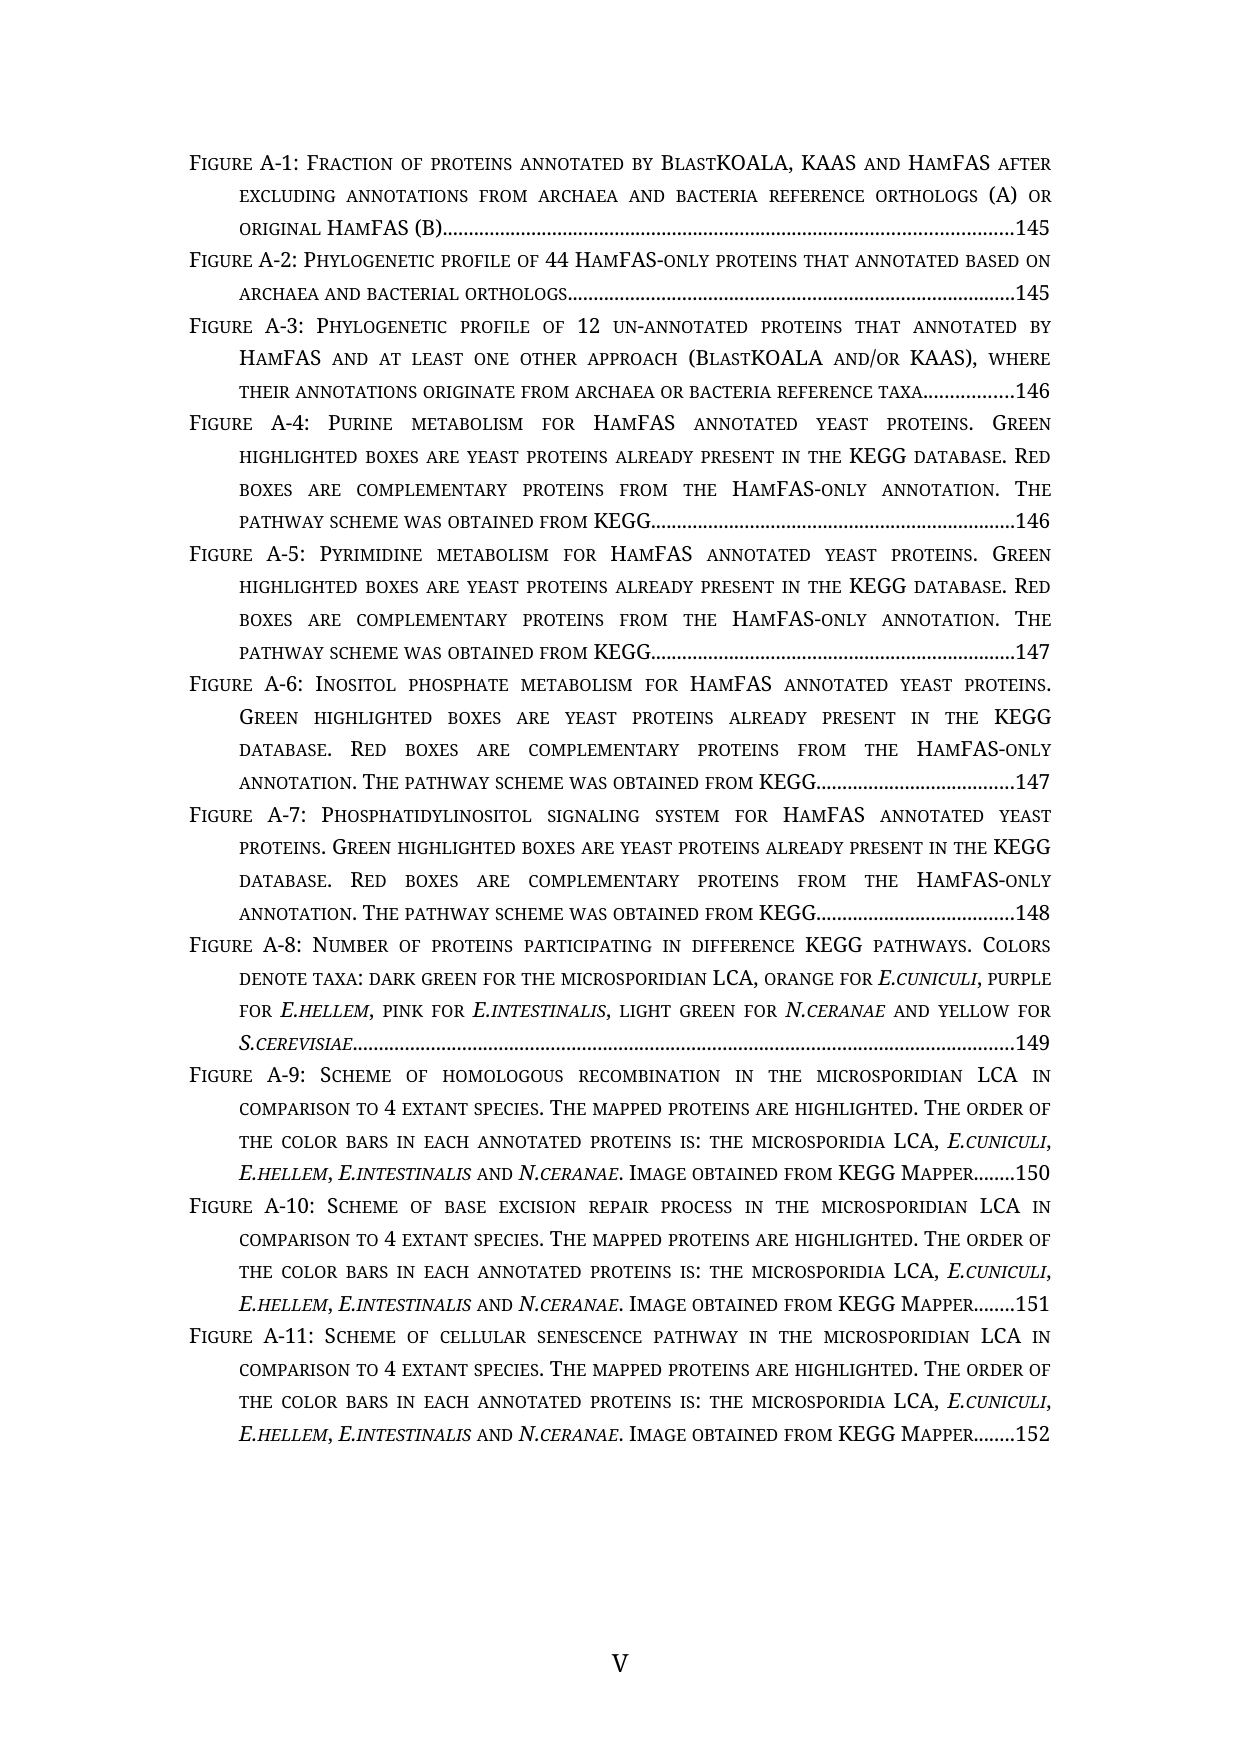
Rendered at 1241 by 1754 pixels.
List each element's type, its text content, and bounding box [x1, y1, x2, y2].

text Figure A-8: Number of proteins participating in difference KEGG pathways. Colors denote taxa: dark green for the microsporidian LCA, orange for E.cuniculi, purple for E.hellem, pink for E.intestinalis, light green for N.ceranae and yellow for S.cerevisiae. 149 [189, 930, 1051, 1056]
text Figure A-7: Phosphatidylinositol signaling system for HamFAS annotated yeast proteins. Green highlighted boxes are yeast proteins already present in the KEGG database. Red boxes are complementary proteins from the HamFAS-only annotation. The pathway scheme was obtained from KEGG. 148 [189, 800, 1051, 926]
text Figure A-6: Inositol phosphate metabolism for HamFAS annotated yeast proteins. Green highlighted boxes are yeast proteins already present in the KEGG database. Red boxes are complementary proteins from the HamFAS-only annotation. The pathway scheme was obtained from KEGG. 147 [189, 669, 1051, 796]
text Figure A-11: Scheme of cellular senescence pathway in the microsporidian LCA in comparison to 4 extant species. The mapped proteins are highlighted. The order of the color bars in each annotated proteins is: the microsporidia LCA, E.cuniculi, E.hellem, E.intestinalis and N.ceranae. Image obtained from KEGG Mapper. 152 [189, 1321, 1051, 1448]
text Figure A-5: Pyrimidine metabolism for HamFAS annotated yeast proteins. Green highlighted boxes are yeast proteins already present in the KEGG database. Red boxes are complementary proteins from the HamFAS-only annotation. The pathway scheme was obtained from KEGG. 147 [189, 539, 1051, 665]
text Figure A-4: Purine metabolism for HamFAS annotated yeast proteins. Green highlighted boxes are yeast proteins already present in the KEGG database. Red boxes are complementary proteins from the HamFAS-only annotation. The pathway scheme was obtained from KEGG. 146 [189, 408, 1051, 535]
text Figure A-1: Fraction of proteins annotated by BlastKOALA, KAAS and HamFAS after excluding annotations from archaea and bacteria reference orthologs (A) or original HamFAS (B) 145 [189, 148, 1051, 241]
text Figure A-9: Scheme of homologous recombination in the microsporidian LCA in comparison to 4 extant species. The mapped proteins are highlighted. The order of the color bars in each annotated proteins is: the microsporidia LCA, E.cuniculi, E.hellem, E.intestinalis and N.ceranae. Image obtained from KEGG Mapper. 150 [189, 1061, 1051, 1187]
text Figure A-3: Phylogenetic profile of 12 un-annotated proteins that annotated by HamFAS and at least one other approach (BlastKOALA and/or KAAS), where their annotations originate from archaea or bacteria reference taxa. 146 [189, 311, 1051, 404]
text Figure A-10: Scheme of base excision repair process in the microsporidian LCA in comparison to 4 extant species. The mapped proteins are highlighted. The order of the color bars in each annotated proteins is: the microsporidia LCA, E.cuniculi, E.hellem, E.intestinalis and N.ceranae. Image obtained from KEGG Mapper. 151 [189, 1191, 1051, 1317]
text Figure A-2: Phylogenetic profile of 44 HamFAS-only proteins that annotated based on archaea and bacterial orthologs. 145 [189, 246, 1051, 307]
